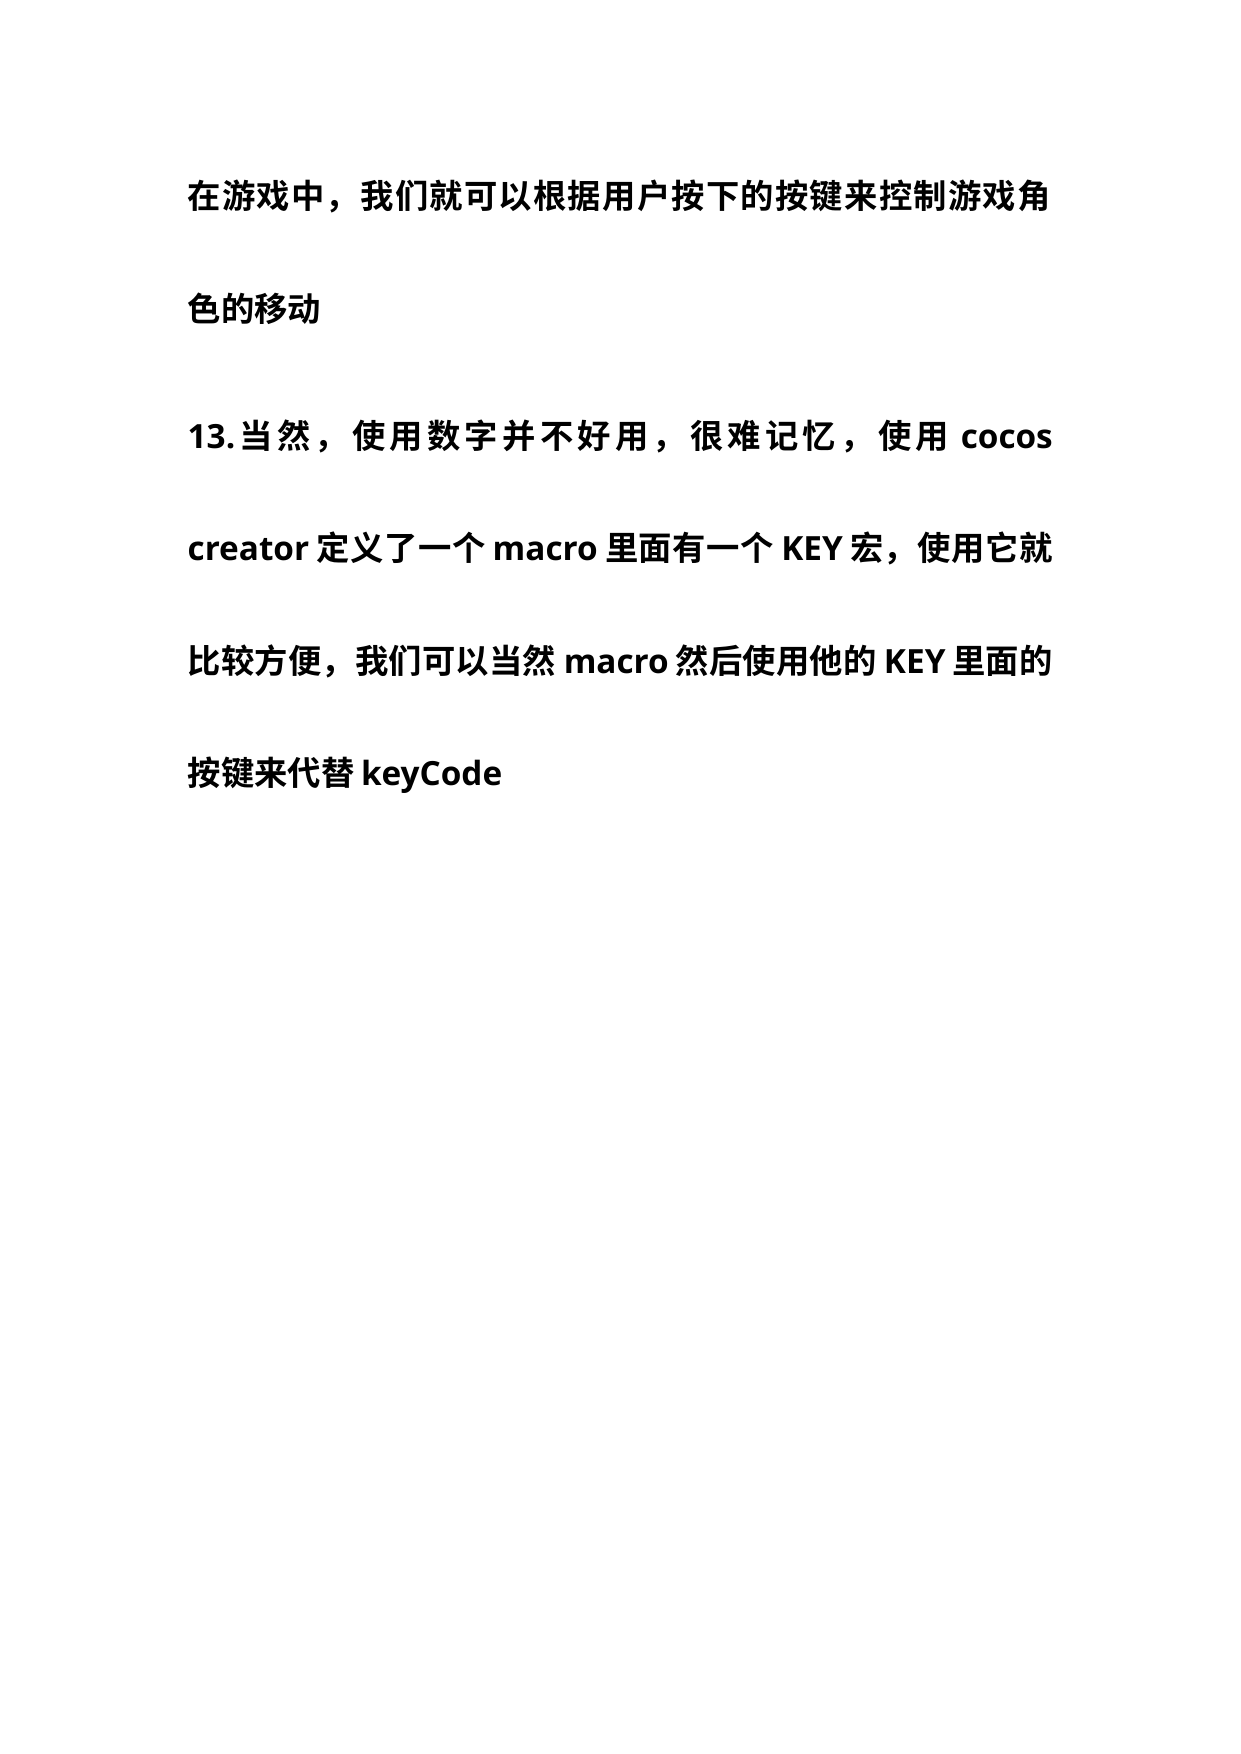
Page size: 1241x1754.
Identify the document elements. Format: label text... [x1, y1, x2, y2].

subtitle 在游戏中，我们就可以根据用户按下的按键来控制游戏角色的移动 [187, 162, 1053, 339]
subtitle 13.当然，使用数字并不好用，很难记忆，使用cocos creator定义了一个macro里面有一个KEY宏，使用它就比较方便，我们可以当然macro然后使用他的KEY里面的按键来代替keyCode [187, 402, 1053, 804]
